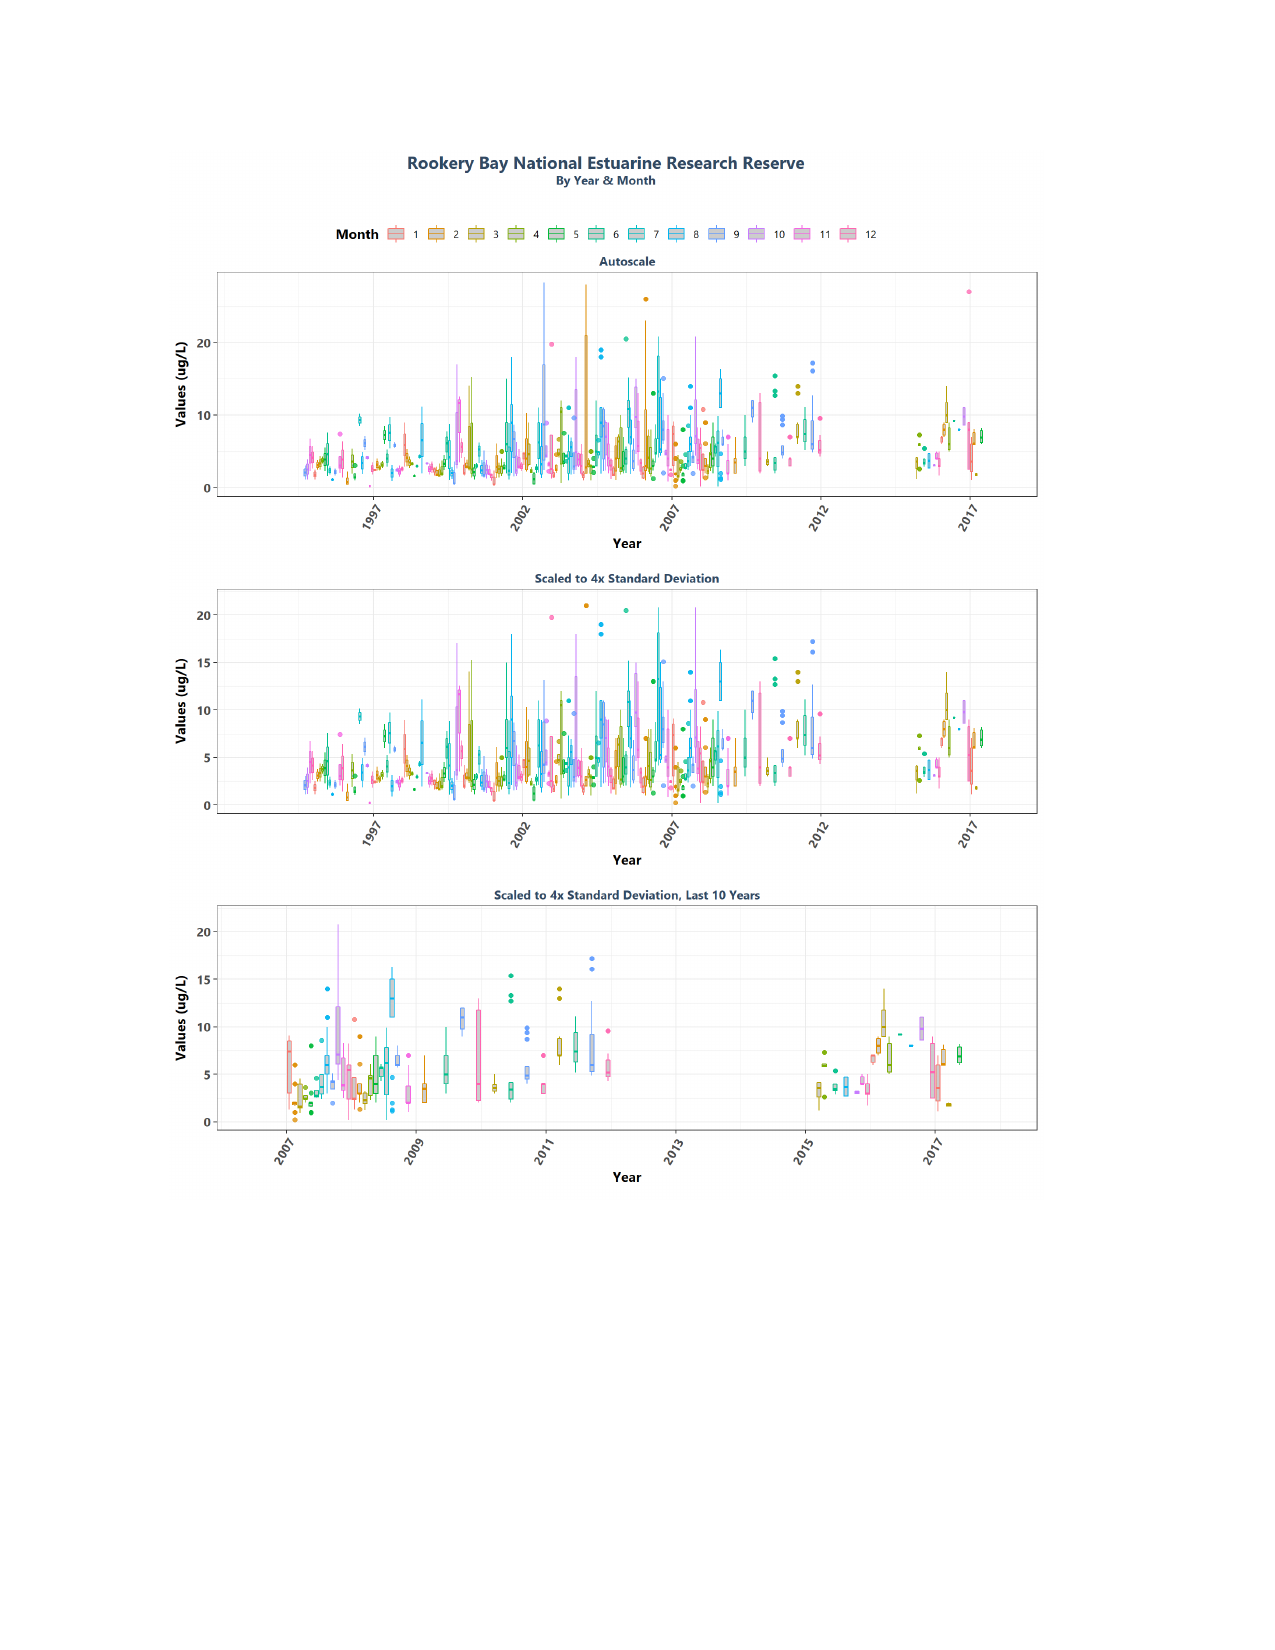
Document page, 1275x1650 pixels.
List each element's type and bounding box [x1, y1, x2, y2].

picture [168, 150, 1044, 1200]
